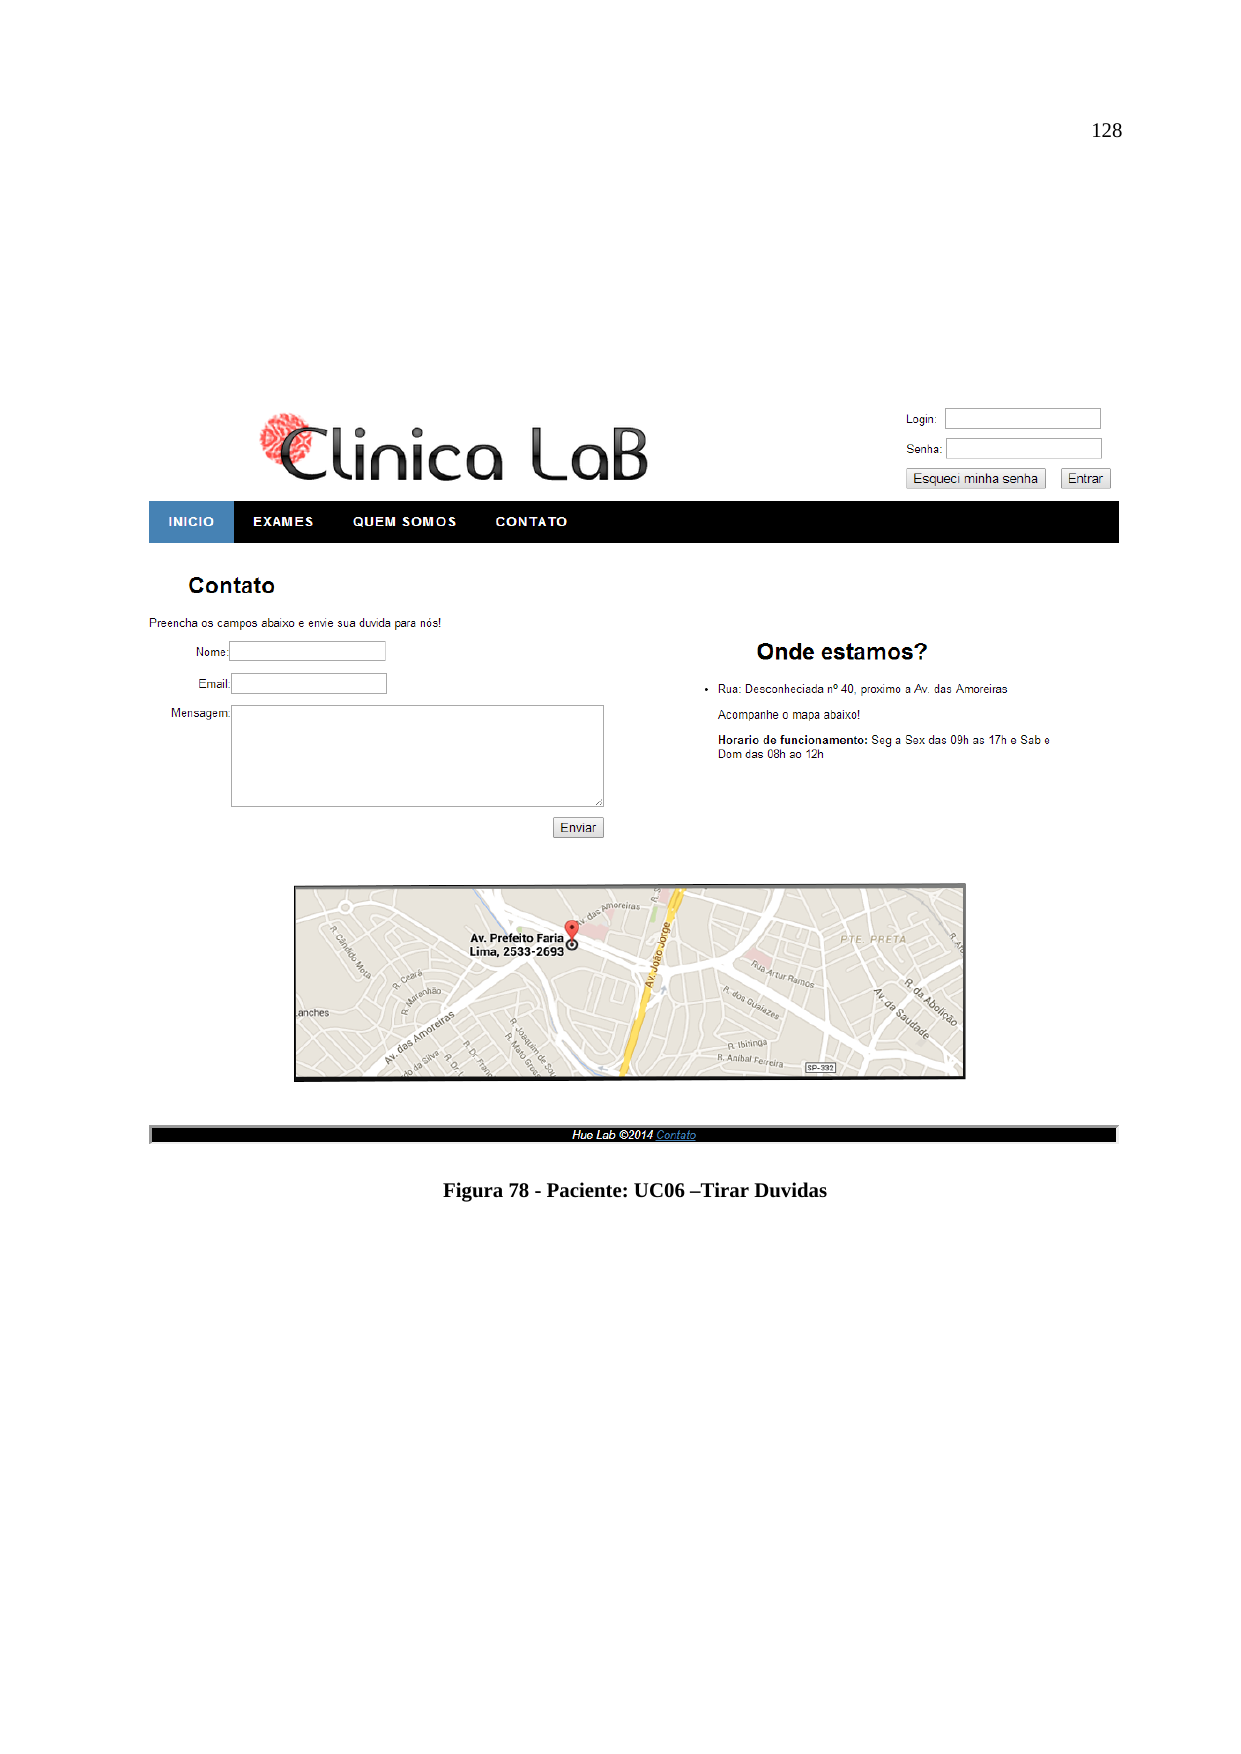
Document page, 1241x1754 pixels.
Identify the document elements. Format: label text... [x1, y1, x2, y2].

picture [147, 392, 1122, 1151]
text Figura - Paciente: UC06 –Tirar Duvidas [148, 1177, 1122, 1202]
